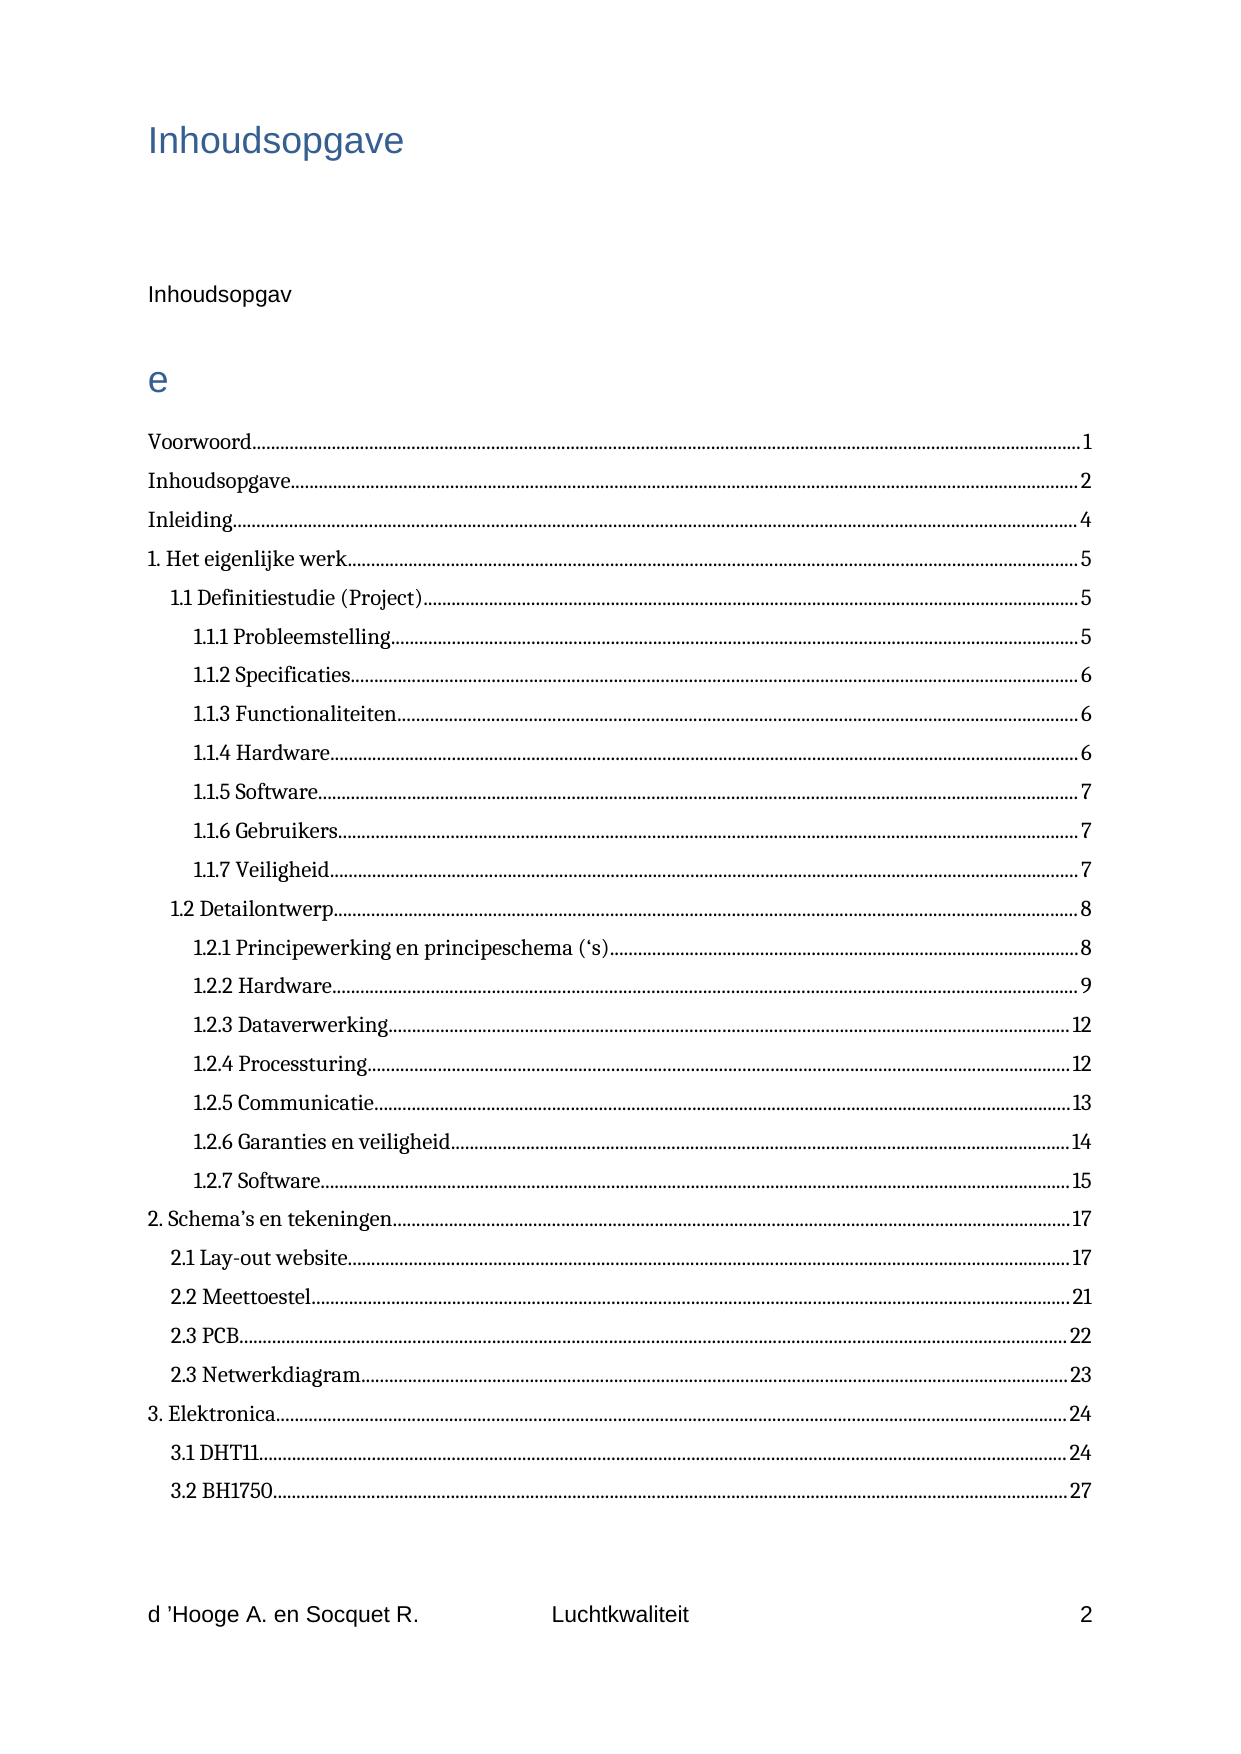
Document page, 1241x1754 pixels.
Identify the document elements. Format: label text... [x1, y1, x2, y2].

subtitle Inhoudsopgave [148, 118, 1092, 161]
